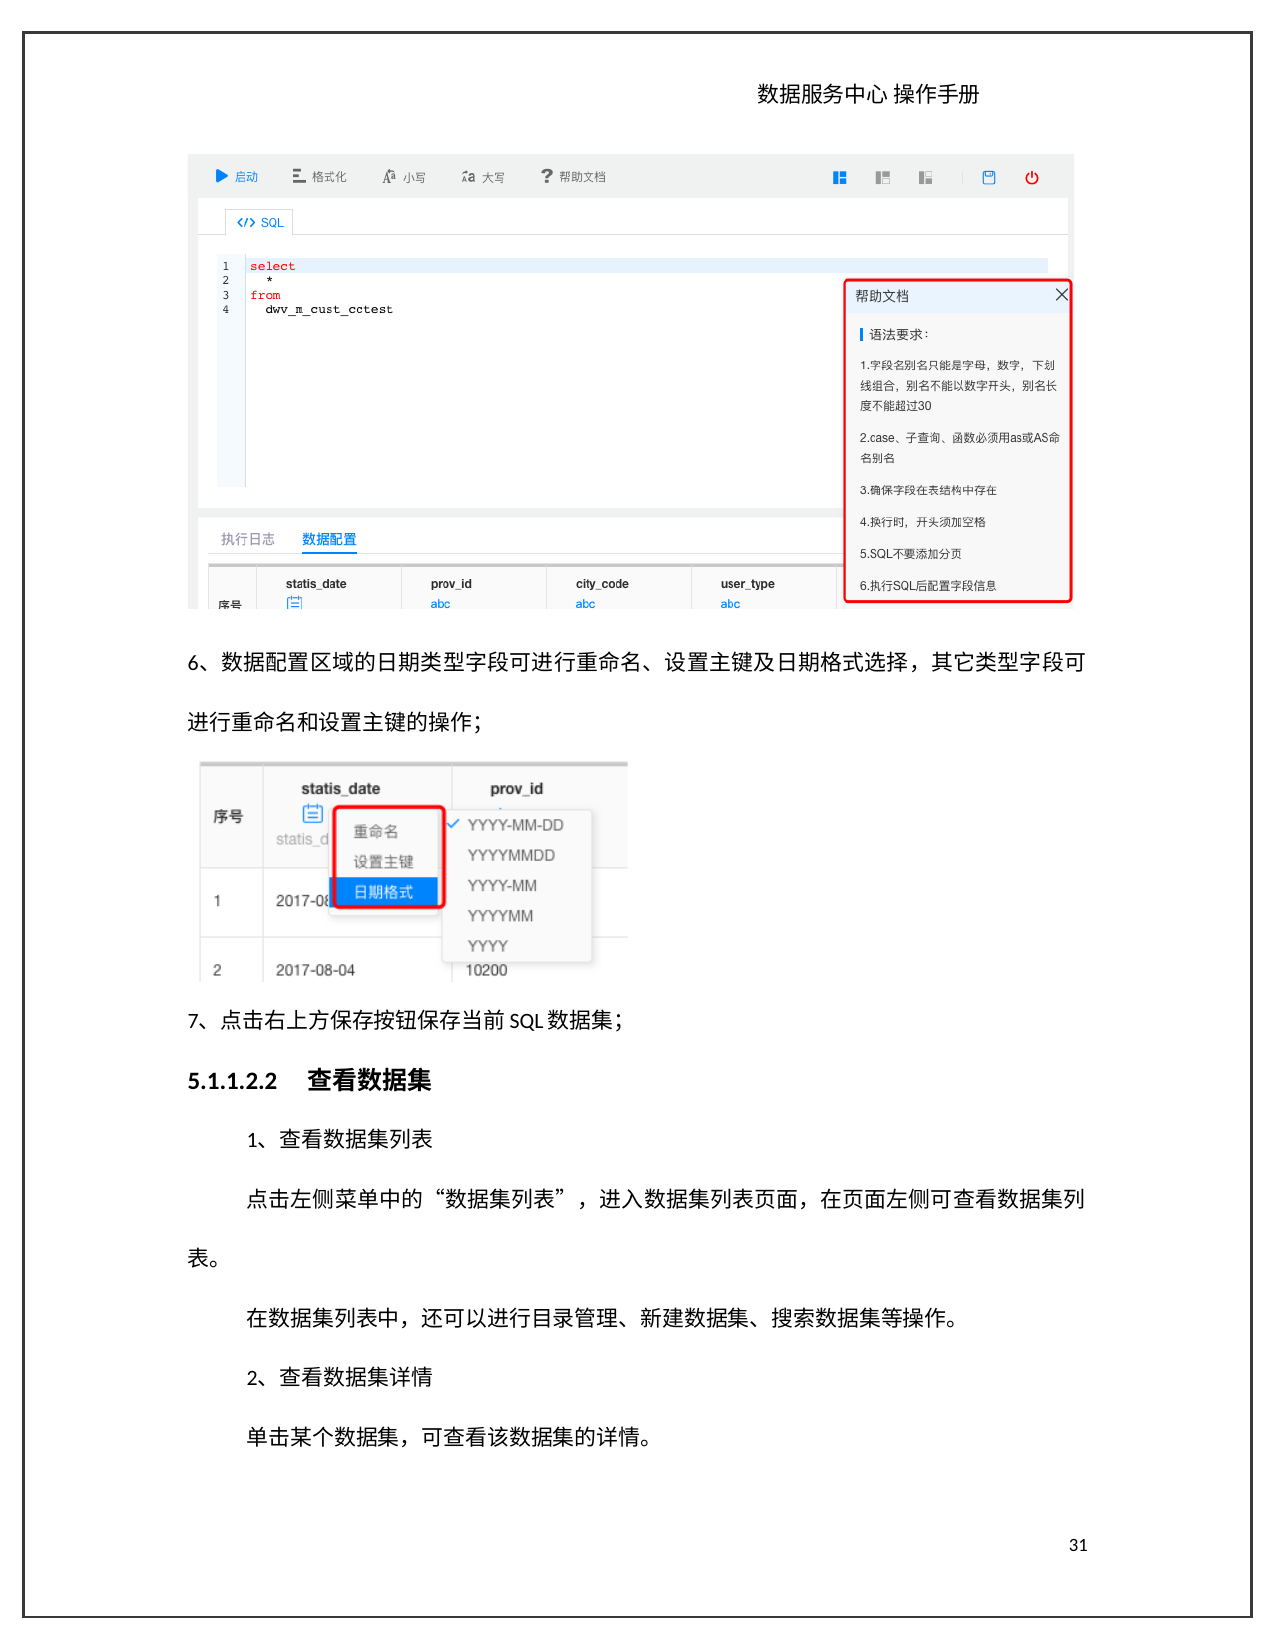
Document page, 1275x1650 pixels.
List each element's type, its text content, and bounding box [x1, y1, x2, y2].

picture [187, 154, 1075, 609]
picture [187, 750, 628, 982]
text 7、点击右上方保存按钮保存当前SQL数据集； [187, 989, 1087, 1048]
text 6、数据配置区域的日期类型字段可进行重命名、设置主键及日期格式选择，其它类型字段可进行重命名和设置主键的操作； [187, 631, 1087, 751]
text 点击左侧菜单中的“数据集列表”，进入数据集列表页面，在页面左侧可查看数据集列表。 [187, 1168, 1087, 1287]
text 2、查看数据集详情 [187, 1346, 1087, 1406]
text 单击某个数据集，可查看该数据集的详情。 [187, 1406, 1087, 1466]
text 1、查看数据集列表 [187, 1108, 1087, 1168]
text 在数据集列表中，还可以进行目录管理、新建数据集、搜索数据集等操作。 [187, 1287, 1087, 1346]
subtitle 查看数据集 [187, 1048, 1087, 1108]
